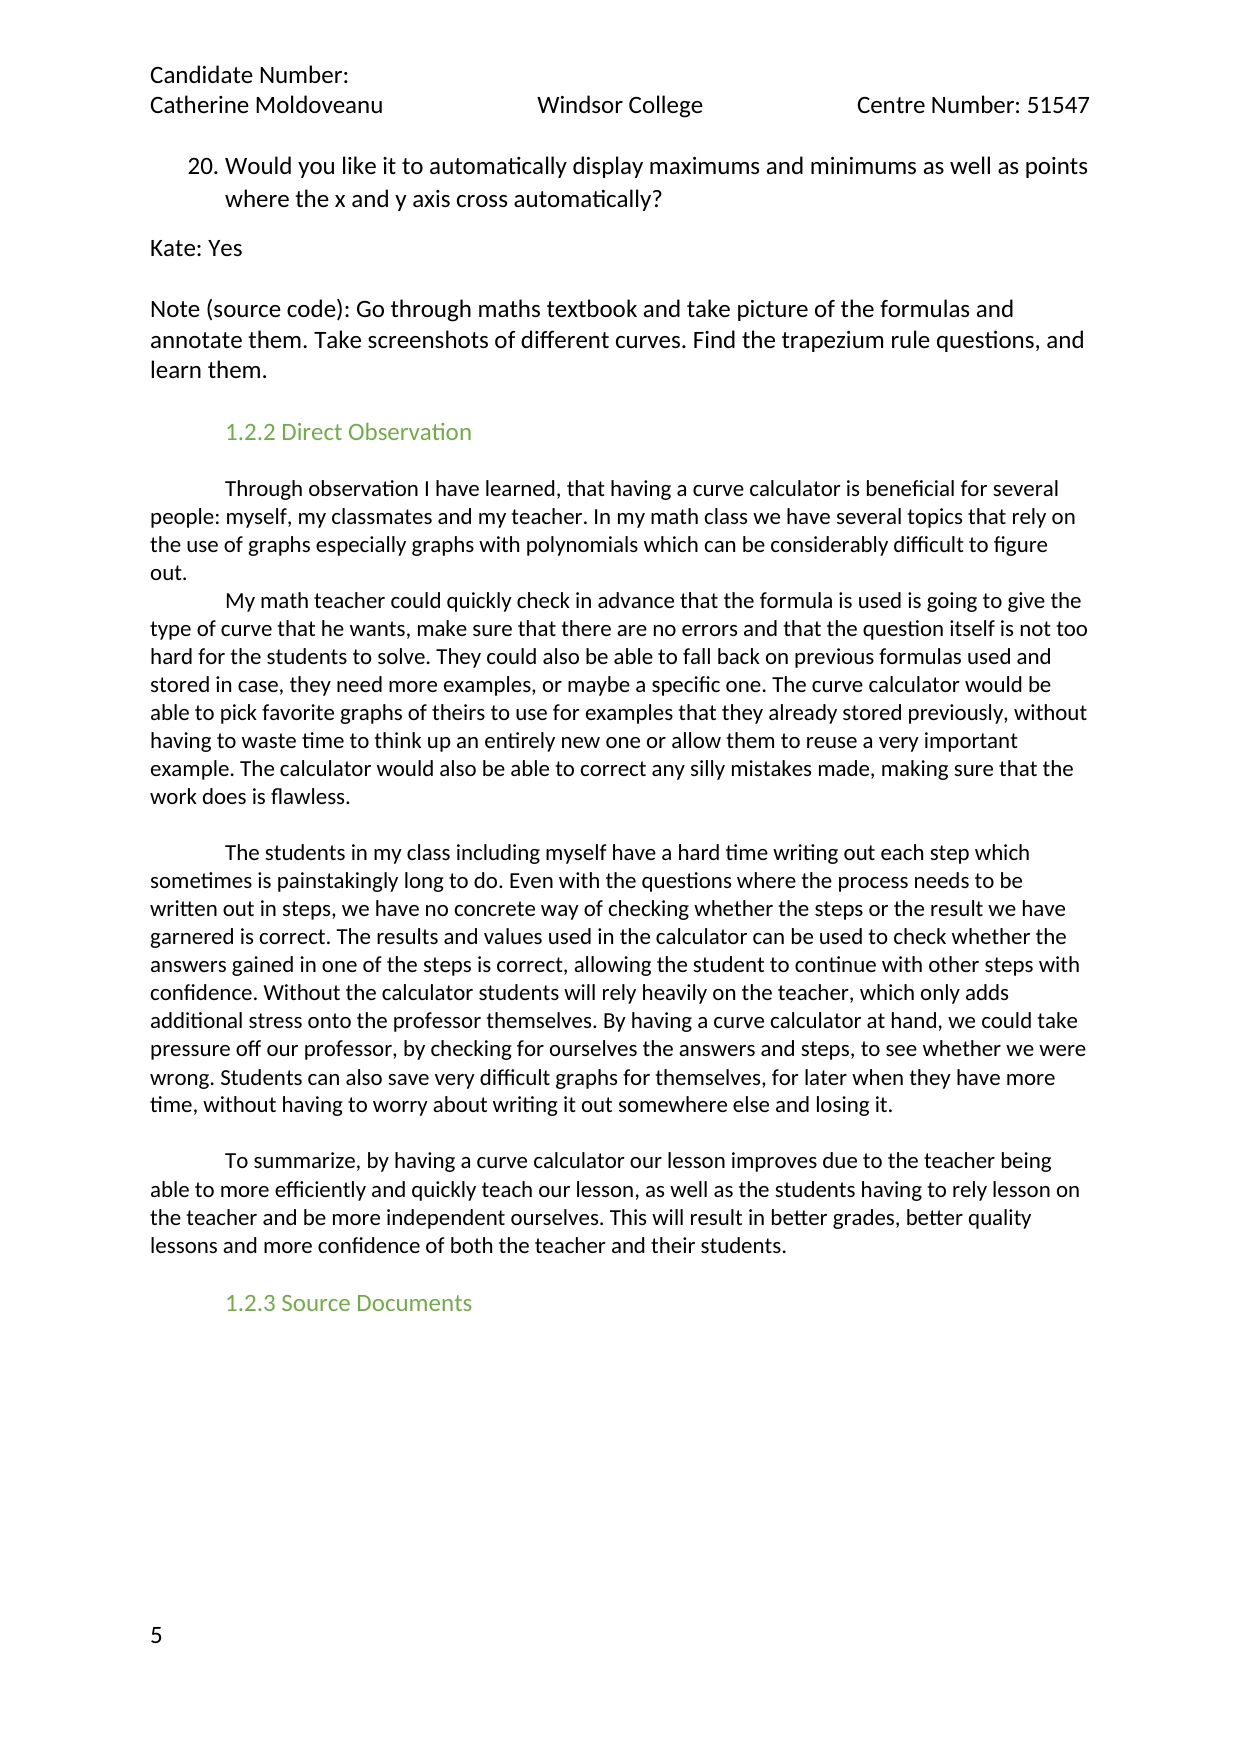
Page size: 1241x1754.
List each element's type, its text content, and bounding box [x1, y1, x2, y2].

text Through observation I have learned, that having a curve calculator is beneficial for several people: myself, my classmates and my teacher. In my math class we have several topics that rely on the use of graphs especially graphs with polynomials which can be considerably difficult to figure out. [150, 474, 1090, 586]
text Kate: Yes [150, 232, 1090, 263]
text 1.2.2 Direct Observation [150, 416, 1090, 446]
text To summarize, by having a curve calculator our lesson improves due to the teacher being able to more efficiently and quickly teach our lesson, as well as the students having to rely lesson on the teacher and be more independent ourselves. This will result in better grades, better quality lessons and more confidence of both the teacher and their students. [150, 1147, 1090, 1259]
text The students in my class including myself have a hard time writing out each step which sometimes is painstakingly long to do. Even with the questions where the process needs to be written out in steps, we have no concrete way of checking whether the steps or the result we have garnered is correct. The results and values used in the calculator can be used to check whether the answers gained in one of the steps is correct, allowing the student to continue with other steps with confidence. Without the calculator students will rely heavily on the teacher, which only adds additional stress onto the professor themselves. By having a curve calculator at hand, we could take pressure off our professor, by checking for ourselves the answers and steps, to see whether we were wrong. Students can also save very difficult graphs for themselves, for later when they have more time, without having to worry about writing it out somewhere else and losing it. [150, 838, 1090, 1119]
list Would you like it to automatically display maximums and minimums as well as points where the x and y axis cross automatically? [187, 150, 1090, 213]
text My math teacher could quickly check in advance that the formula is used is going to give the type of curve that he wants, make sure that there are no errors and that the question itself is not too hard for the students to solve. They could also be able to fall back on previous formulas used and stored in case, they need more examples, or maybe a specific one. The curve calculator would be able to pick favorite graphs of theirs to use for examples that they already stored previously, without having to waste time to think up an entirely new one or allow them to reuse a very important example. The calculator would also be able to correct any silly mistakes made, making sure that the work does is flawless. [150, 586, 1090, 810]
text Note (source code): Go through maths textbook and take picture of the formulas and annotate them. Take screenshots of different curves. Find the trapezium rule questions, and learn them. [150, 293, 1090, 385]
text 1.2.3 Source Documents [150, 1287, 1090, 1317]
